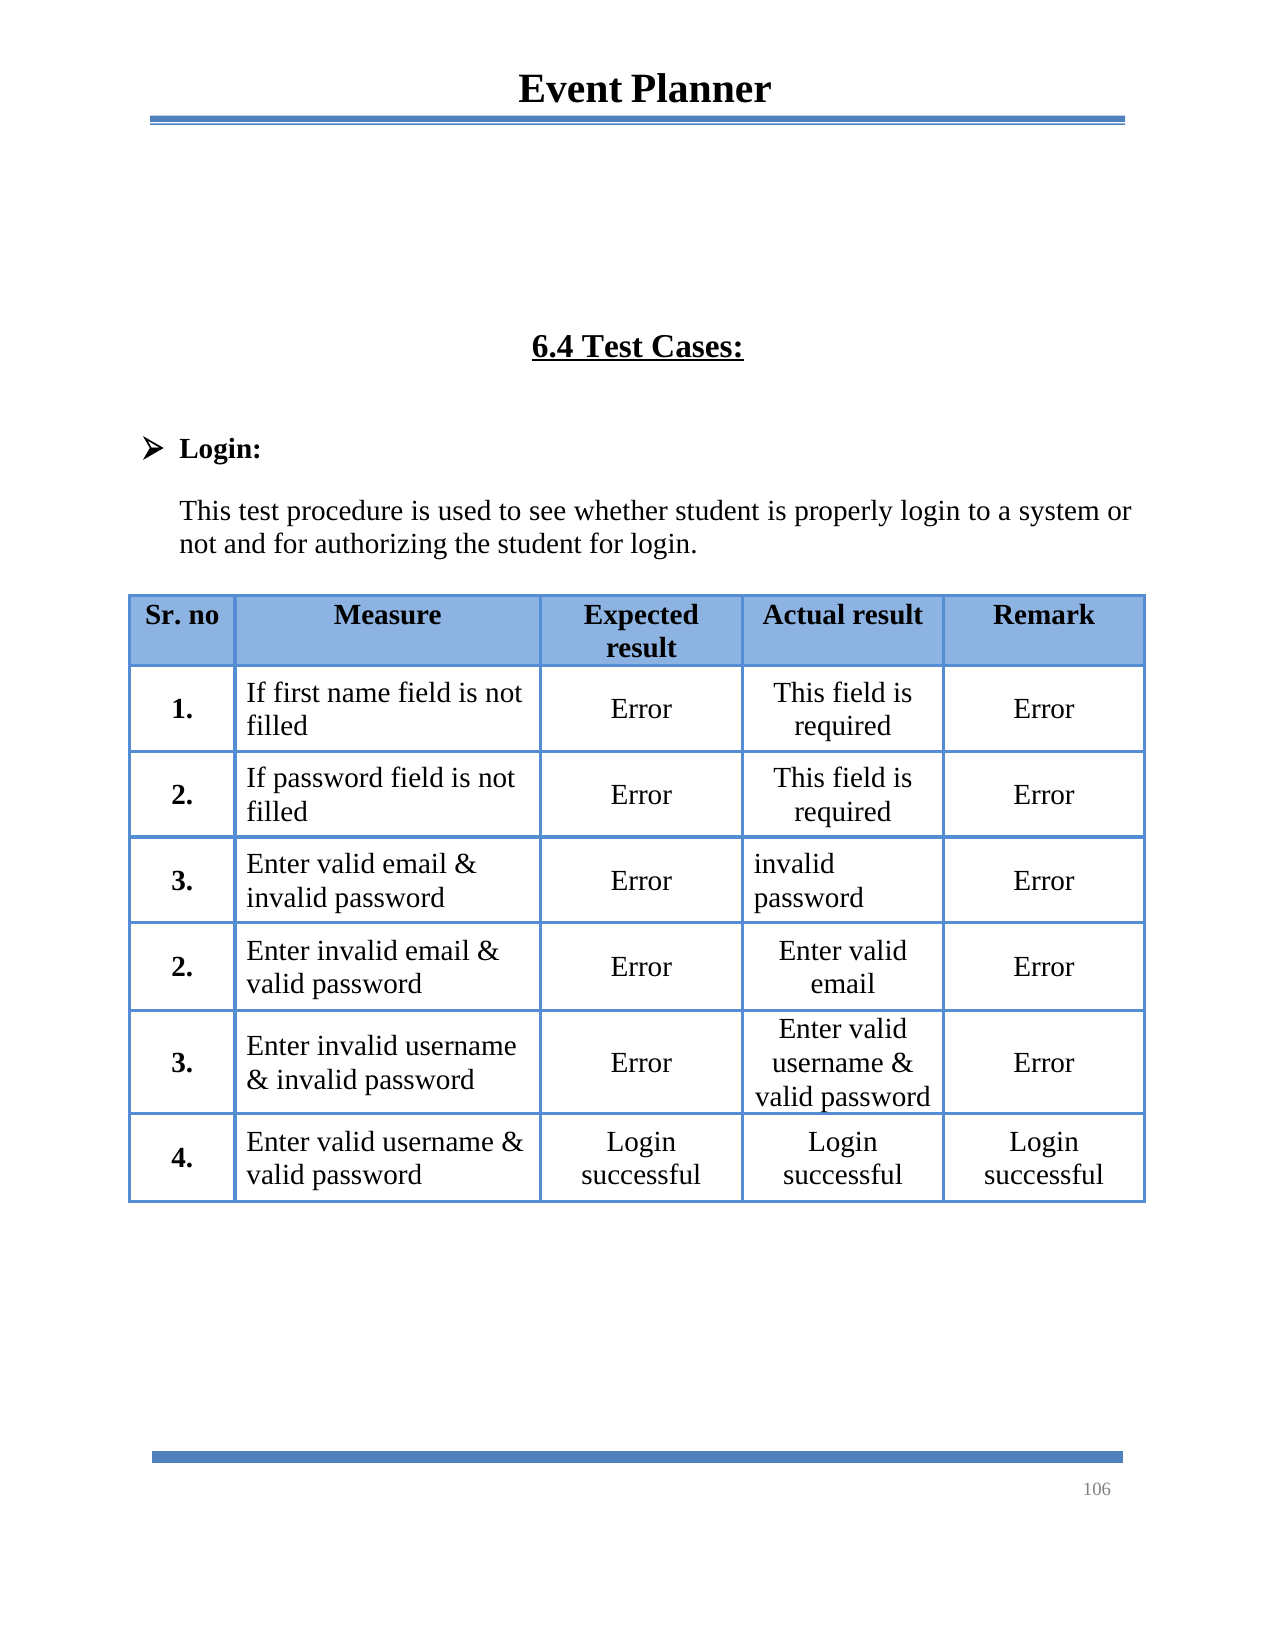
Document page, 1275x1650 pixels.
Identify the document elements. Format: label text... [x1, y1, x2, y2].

table_cell Error [542, 753, 741, 835]
table_cell Error [542, 924, 741, 1008]
table_cell 3. [131, 839, 233, 921]
table_header Sr. no [131, 597, 233, 664]
table_cell 3. [131, 1012, 233, 1112]
table_cell Error [945, 839, 1143, 921]
table_cell Error [542, 667, 741, 749]
table_cell 2. [131, 753, 233, 835]
table_cell Login successful [542, 1115, 741, 1199]
table_cell If password field is not filled [237, 753, 539, 835]
table_header Measure [237, 597, 539, 664]
table_cell Enter valid email & invalid password [237, 839, 539, 921]
table_cell 4. [131, 1115, 233, 1199]
list Login: [142, 431, 1208, 465]
table_cell Error [945, 924, 1143, 1008]
table_cell Enter valid username & valid password [237, 1115, 539, 1199]
table_cell 2. [131, 924, 233, 1008]
table_cell Enter invalid username & invalid password [237, 1012, 539, 1112]
table_cell Enter valid email [744, 924, 942, 1008]
list This test procedure is used to see whether student is properly login to a system or not and for authorizing the student for login. [179, 493, 1133, 560]
table_cell Error [945, 667, 1143, 749]
table_cell Error [945, 1012, 1143, 1112]
table_cell invalid password [744, 839, 942, 921]
table_cell This field is required [744, 753, 942, 835]
table_header Expected result [542, 597, 741, 664]
table_header Remark [945, 597, 1143, 664]
table_cell If first name field is not filled [237, 667, 539, 749]
table_header Actual result [744, 597, 942, 664]
table_cell Error [542, 1012, 741, 1112]
table_cell Login successful [744, 1115, 942, 1199]
table_cell Error [542, 839, 741, 921]
text 6.4 Test Cases: [67, 326, 1208, 364]
table_cell 1. [131, 667, 233, 749]
table_cell Login successful [945, 1115, 1143, 1199]
table_cell Error [945, 753, 1143, 835]
table_cell Enter invalid email & valid password [237, 924, 539, 1008]
table_cell Enter valid username & valid password [744, 1012, 942, 1112]
table_cell This field is required [744, 667, 942, 749]
